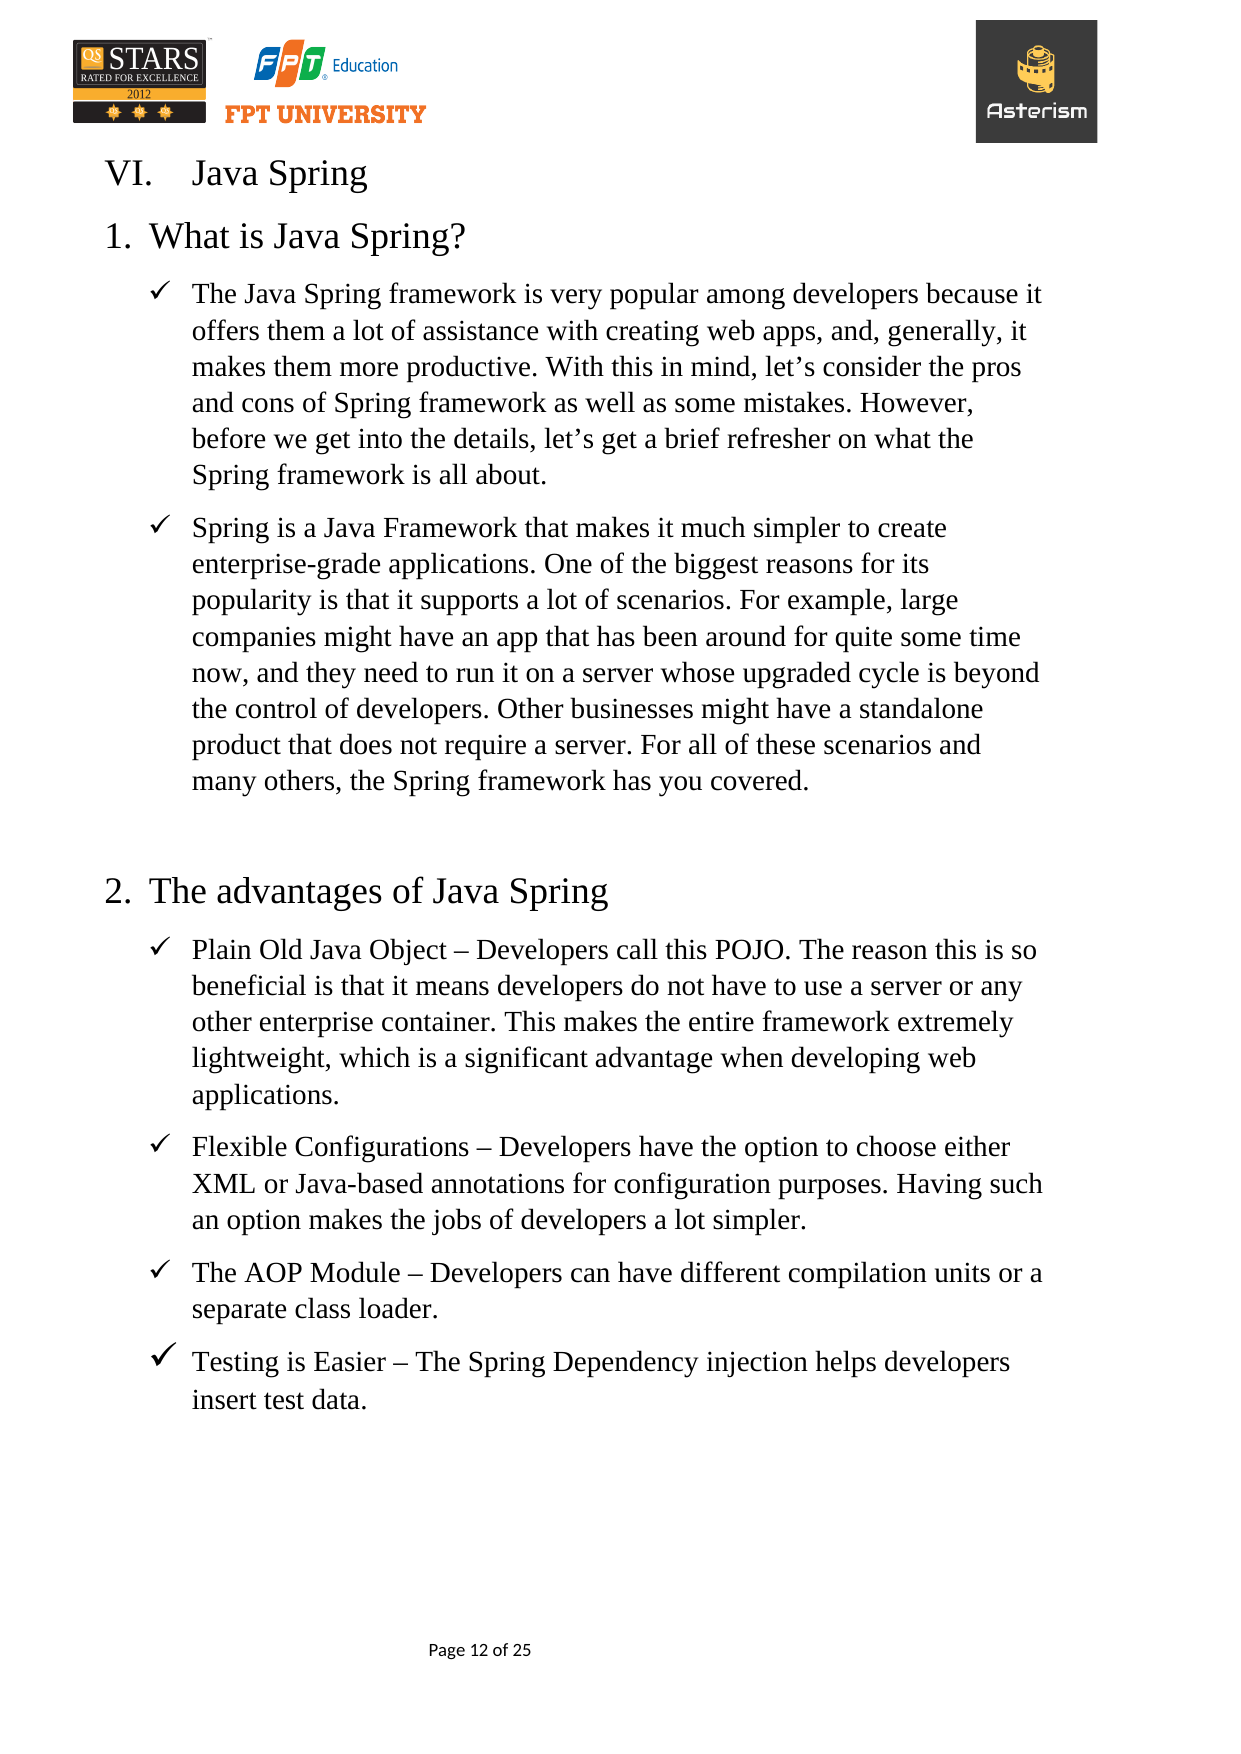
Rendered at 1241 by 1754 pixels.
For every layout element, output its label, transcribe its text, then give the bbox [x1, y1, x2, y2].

picture [975, 20, 1098, 143]
list What is Java Spring? [104, 213, 1053, 256]
picture [65, 34, 434, 127]
list The advantages of Java Spring [104, 869, 1053, 912]
list The Java Spring framework is very popular among developers because it offers them a lot of assistance with creating web apps, and, generally, it makes them more productive. With this in mind, let’s consider the pros and cons of Spring framework as well as some mistakes. However, before we get into the details, let’s get a brief refresher on what the Spring framework is all about. [148, 276, 1053, 491]
list The AOP Module – Developers can have different compilation units or a separate class loader. [148, 1255, 1053, 1324]
list Java Spring [104, 150, 1053, 193]
list Testing is Easier – The Spring Dependency injection helps developers insert test data. [148, 1344, 1053, 1415]
list Flexible Configurations – Developers have the option to choose either XML or Java-based annotations for configuration purposes. Having such an option makes the jobs of developers a lot simpler. [148, 1129, 1053, 1236]
list Spring is a Java Framework that makes it much simpler to create enterprise-grade applications. One of the biggest reasons for its popularity is that it supports a lot of scenarios. For example, large companies might have an app that has been around for quite some time now, and they need to run it on a server whose upgraded cycle is beyond the control of developers. Other businesses might have a standalone product that does not require a server. For all of these scenarios and many others, the Spring framework has you covered. [148, 510, 1053, 797]
list Plain Old Java Object – Developers call this POJO. The reason this is so beneficial is that it means developers do not have to use a server or any other enterprise container. This makes the entire framework extremely lightweight, which is a significant advantage when developing web applications. [148, 932, 1053, 1110]
